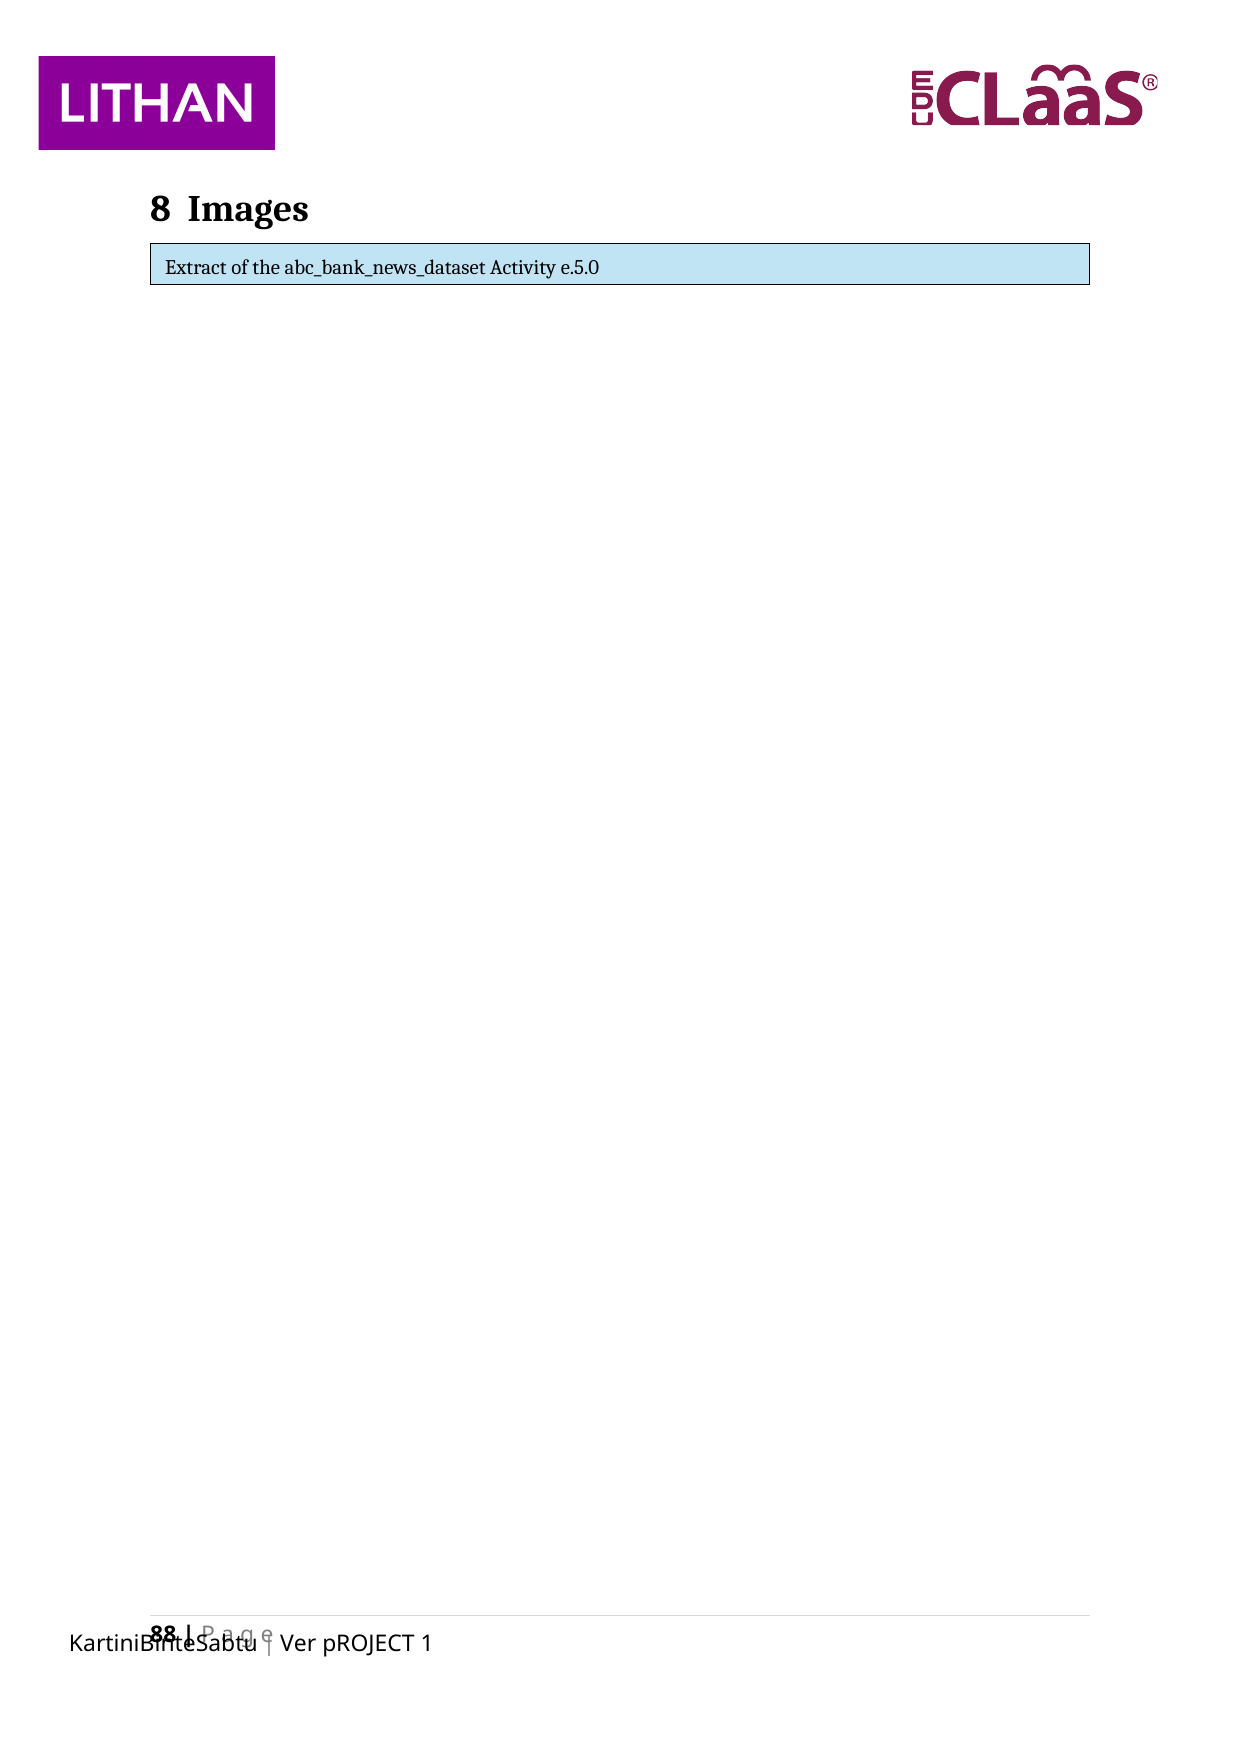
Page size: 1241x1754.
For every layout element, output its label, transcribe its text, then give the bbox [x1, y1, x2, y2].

table_header Extract of the abc_bank_news_dataset Activity e.5.0 [151, 244, 1089, 284]
picture [911, 64, 1158, 126]
picture [38, 56, 275, 150]
list Images [150, 187, 1090, 231]
